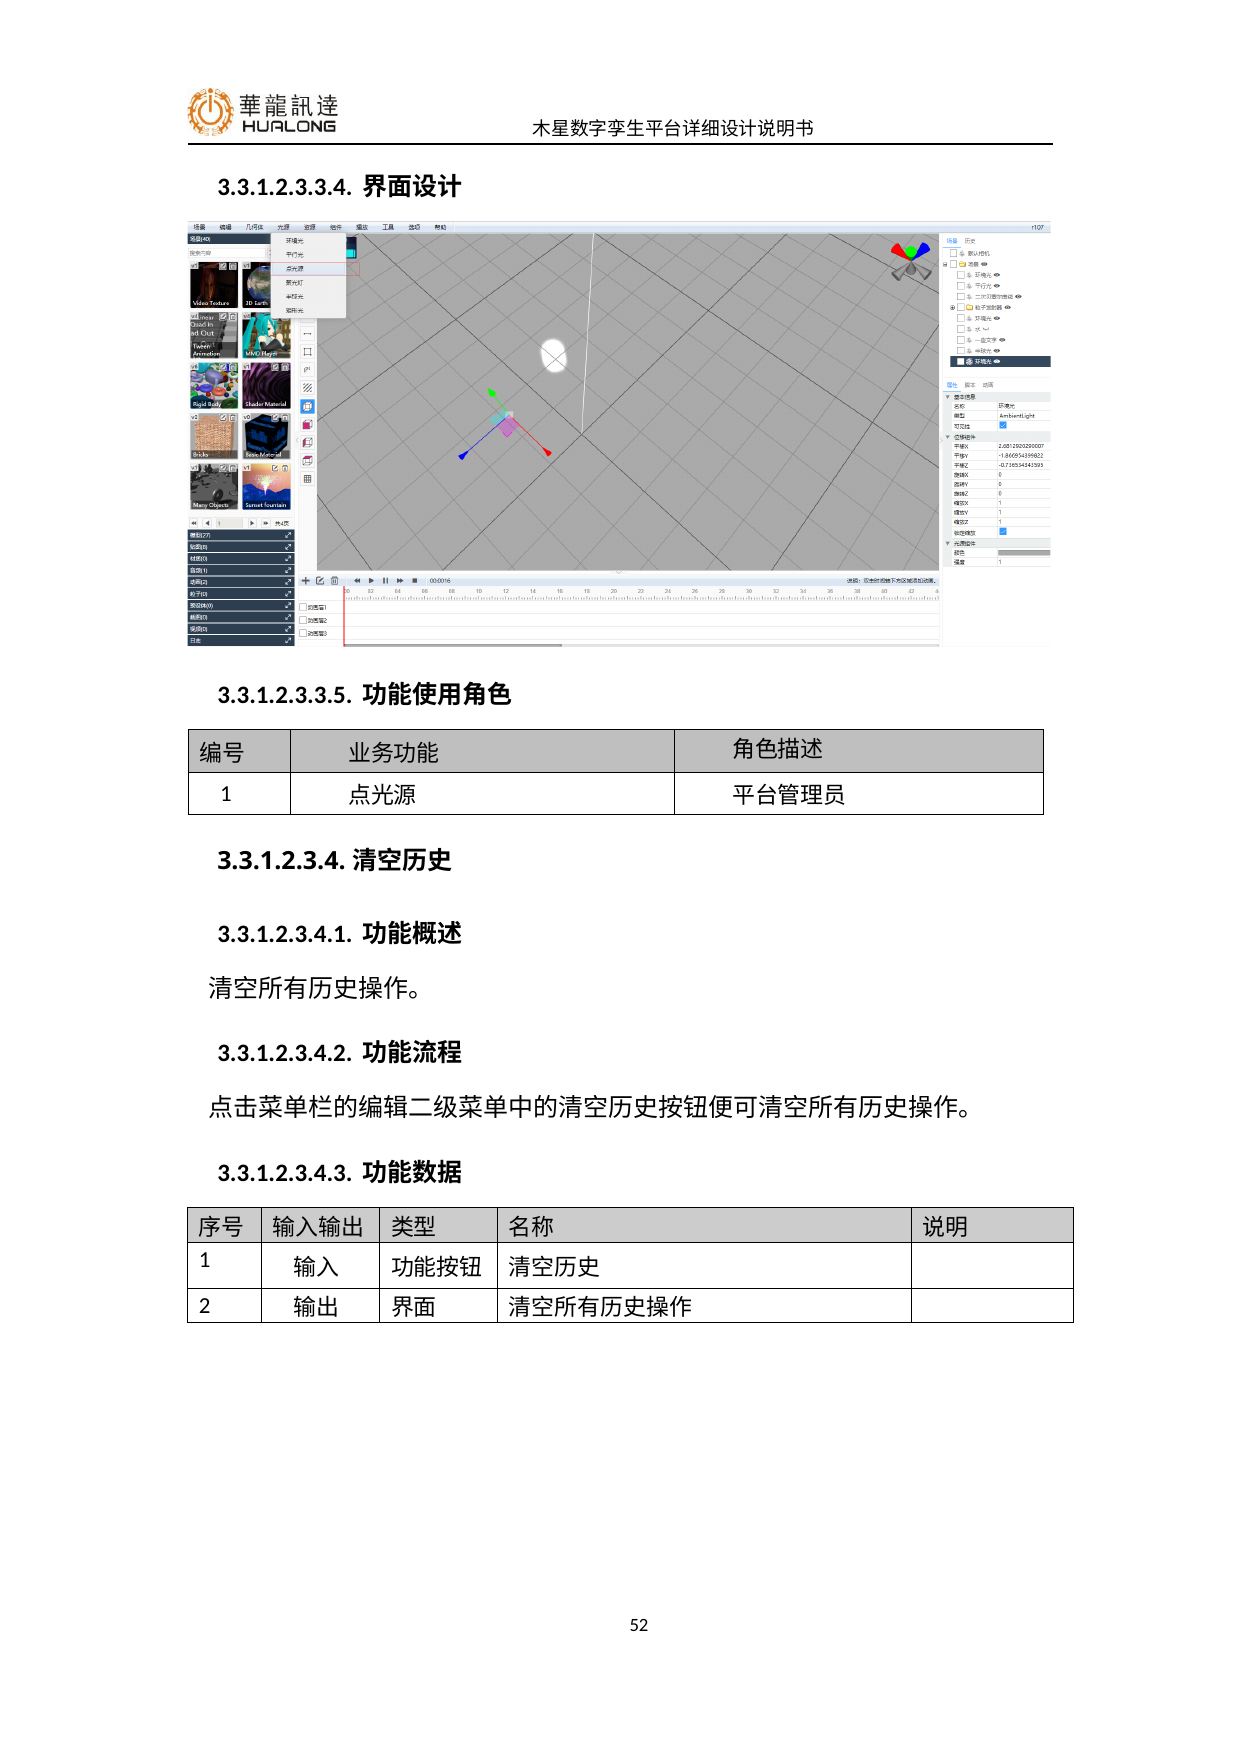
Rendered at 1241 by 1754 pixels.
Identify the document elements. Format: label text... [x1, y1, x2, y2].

table_cell 1 [189, 773, 290, 814]
table_header 业务功能 [291, 730, 674, 772]
subtitle 功能流程 [217, 1033, 1053, 1069]
subtitle 功能使用角色 [217, 674, 1053, 711]
subtitle 功能概述 [217, 913, 1053, 949]
text 点击菜单栏的编辑二级菜单中的清空历史按钮便可清空所有历史操作。 [187, 1088, 1053, 1124]
picture [187, 88, 338, 136]
subtitle 清空历史 [217, 840, 1053, 876]
table_cell 2 [188, 1289, 261, 1322]
table_header 序号 [188, 1208, 261, 1242]
table_cell [912, 1289, 1073, 1322]
table_cell 功能按钮 [380, 1243, 497, 1288]
table_header 角色描述 [675, 730, 1043, 772]
table_header 说明 [912, 1208, 1073, 1242]
table_cell 输入 [262, 1243, 379, 1288]
table_cell 平台管理员 [675, 773, 1043, 814]
table_cell 界面 [380, 1289, 497, 1322]
subtitle 界面设计 [217, 167, 1053, 203]
table_cell 1 [188, 1243, 261, 1288]
picture [187, 221, 1051, 647]
table_header 类型 [380, 1208, 497, 1242]
table_cell [912, 1243, 1073, 1288]
text 清空所有历史操作。 [187, 968, 1053, 1004]
subtitle 功能数据 [217, 1152, 1053, 1189]
table_cell 输出 [262, 1289, 379, 1322]
table_header 名称 [498, 1208, 911, 1242]
table_header 输入输出 [262, 1208, 379, 1242]
table_cell 点光源 [291, 773, 674, 814]
table_cell 清空历史 [498, 1243, 911, 1288]
table_header 编号 [189, 730, 290, 772]
table_cell 清空所有历史操作 [498, 1289, 911, 1322]
